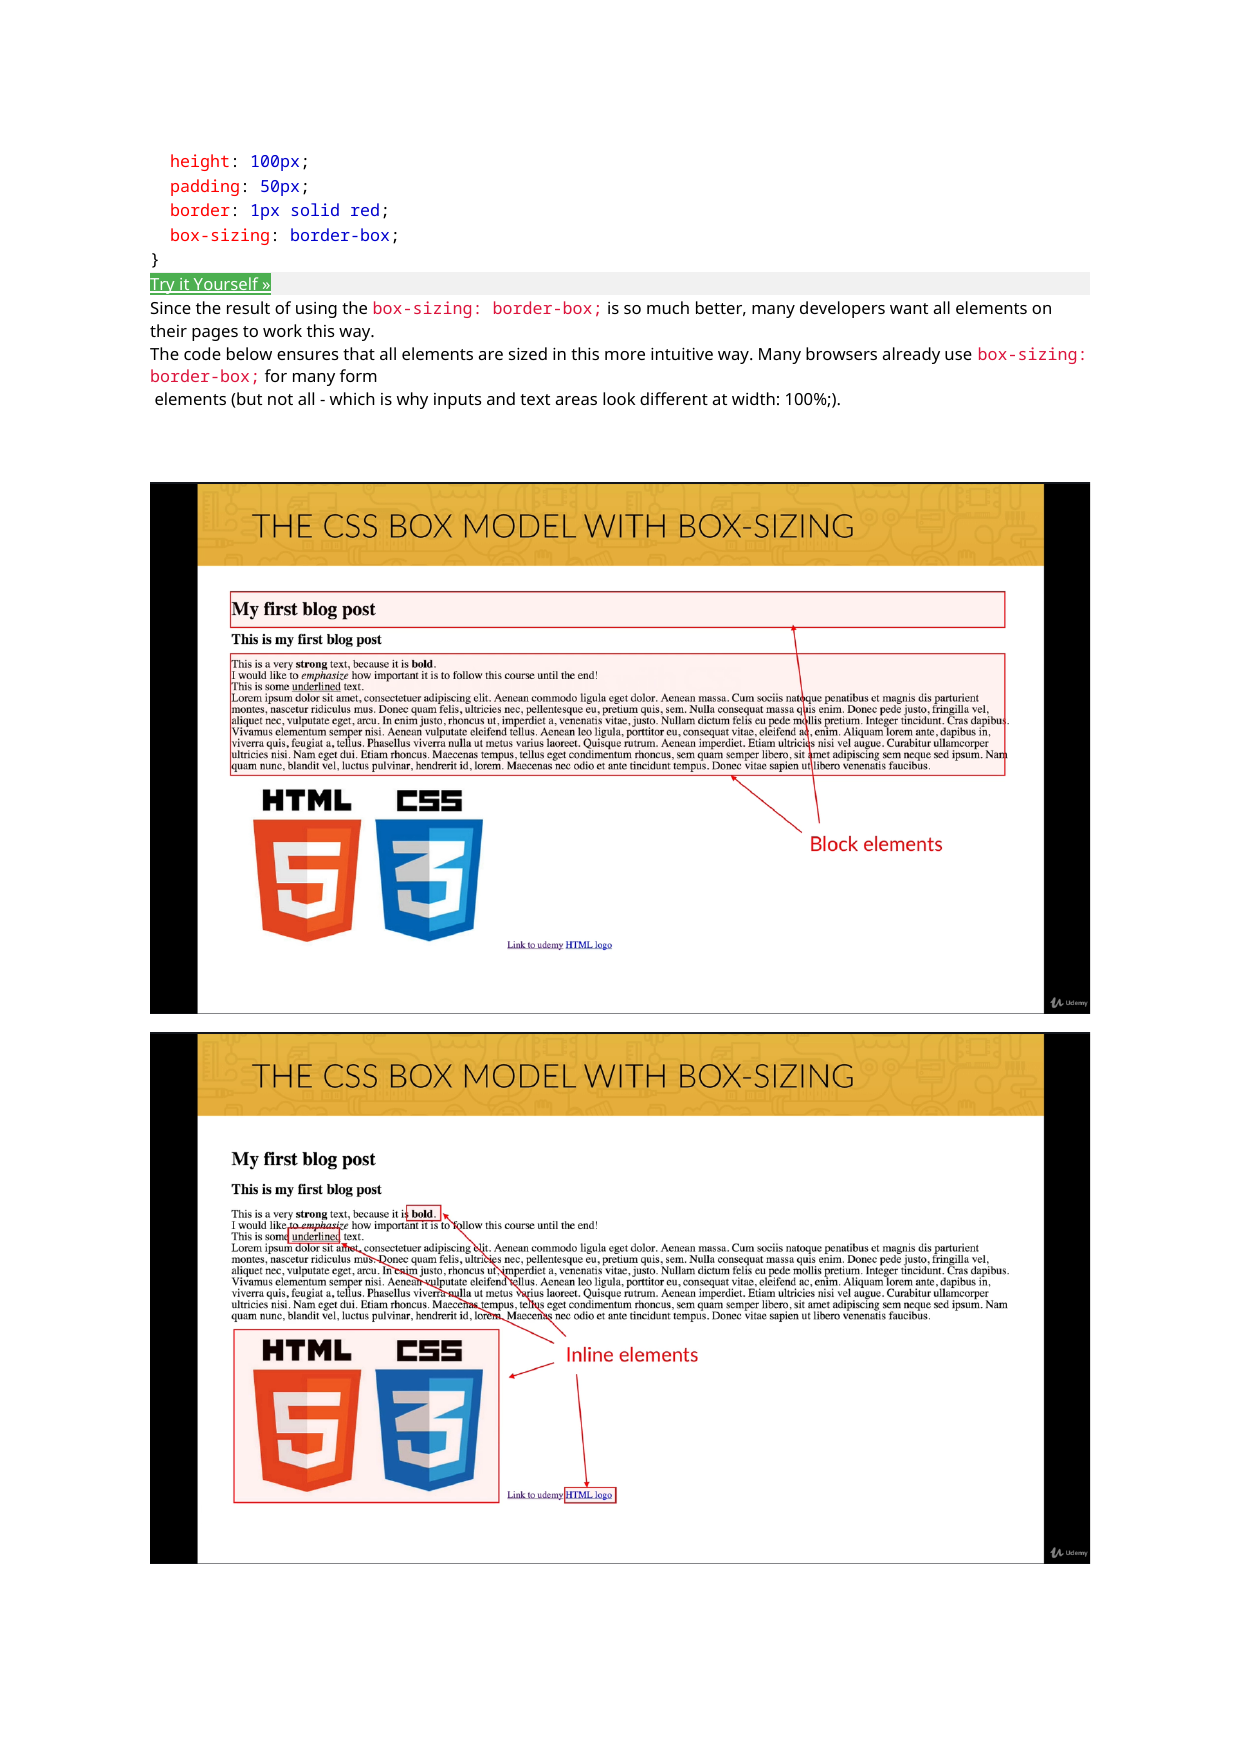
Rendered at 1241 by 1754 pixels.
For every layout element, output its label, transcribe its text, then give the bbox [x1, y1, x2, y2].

text Try it Yourself » [150, 272, 1090, 295]
picture [150, 1032, 1091, 1564]
picture [150, 482, 1091, 1014]
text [150, 150, 1090, 271]
text elements (but not all - which is why inputs and text areas look different at width: 100%;). [150, 388, 1090, 410]
text The code below ensures that all elements are sized in this more intuitive way. Many browsers already use box-sizing: border-box; for many form [150, 342, 1090, 388]
text Since the result of using the box-sizing: border-box; is so much better, many developers want all elements on their pages to work this way. [150, 297, 1090, 342]
